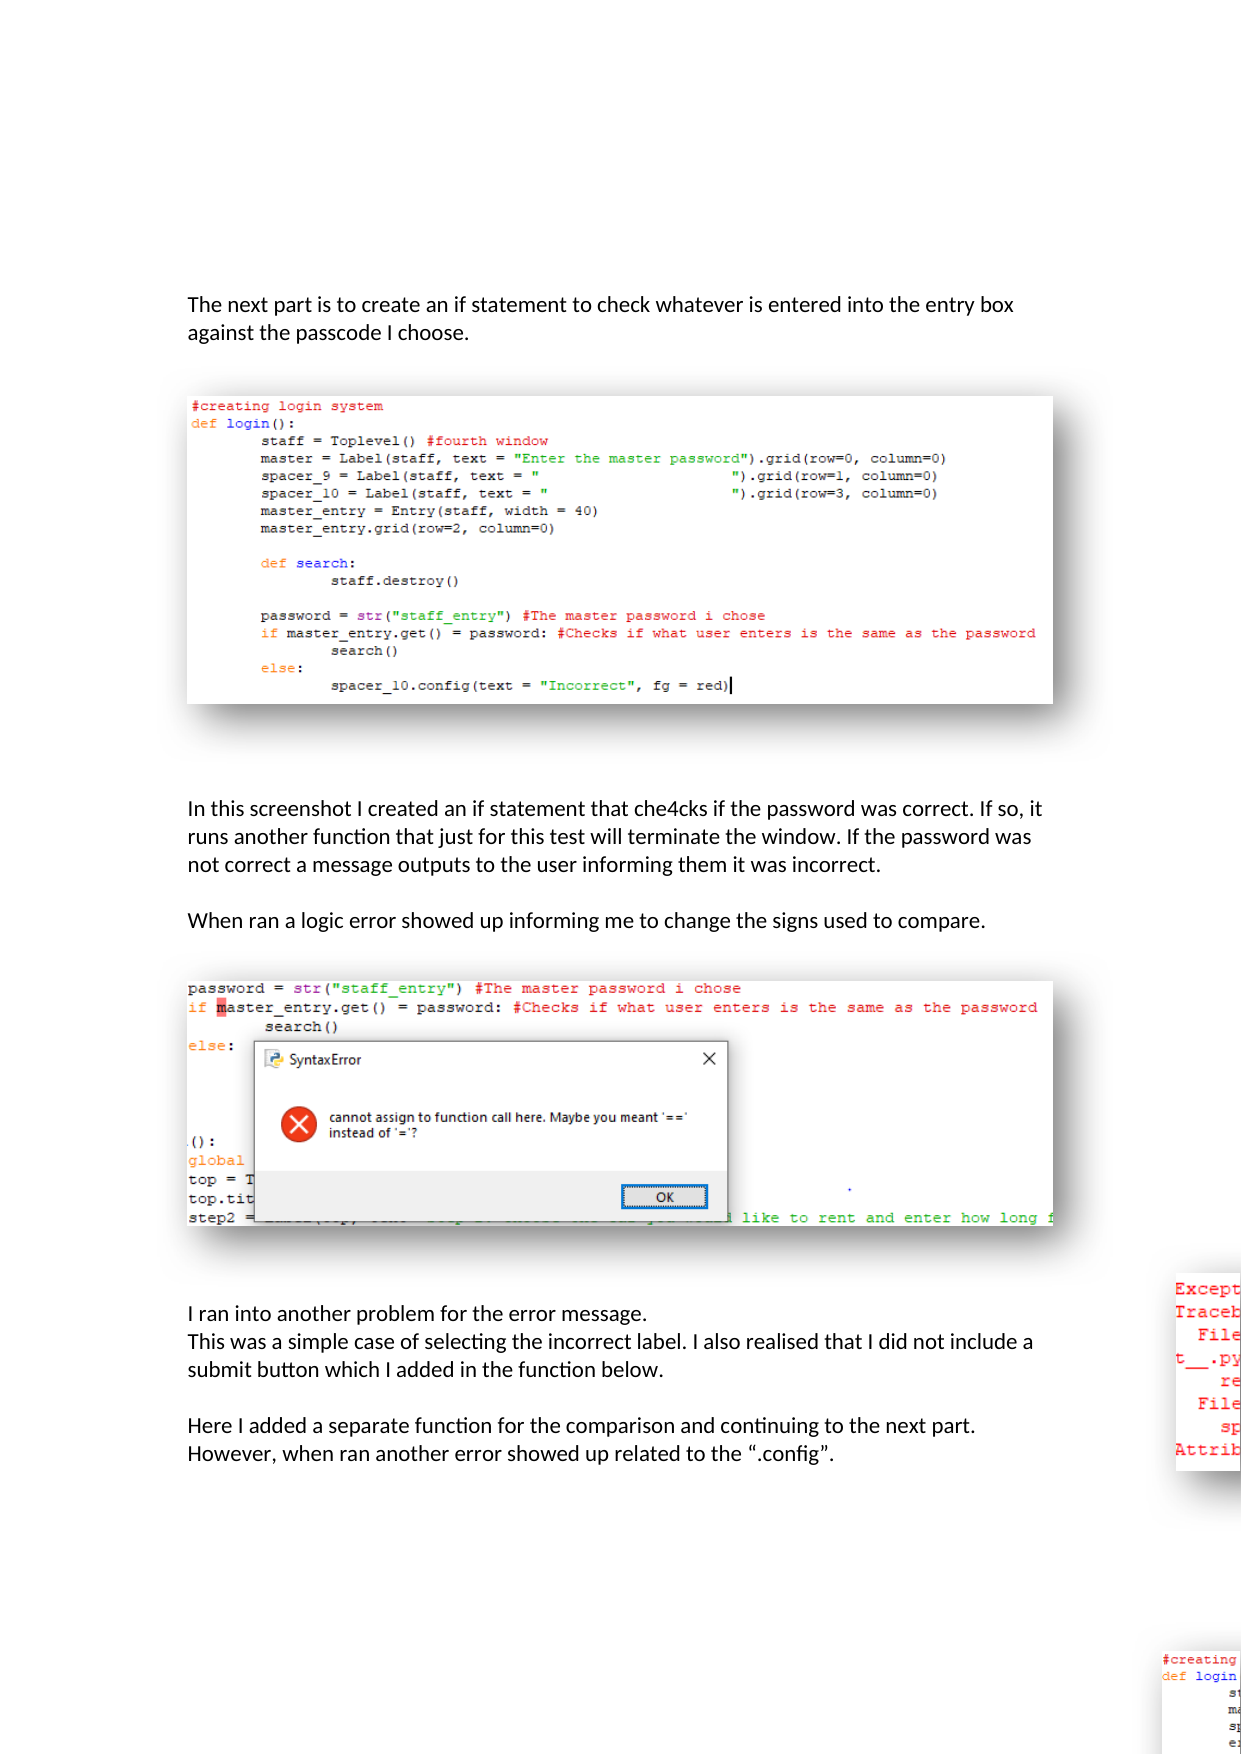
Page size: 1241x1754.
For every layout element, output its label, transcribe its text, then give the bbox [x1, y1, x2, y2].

text In this screenshot I created an if statement that che4cks if the password was correct. If so, it runs another function that just for this test will terminate the window. If the password was not correct a message outputs to the user informing them it was incorrect. [187, 346, 1053, 878]
text This was a simple case of selecting the incorrect label. I also realised that I did not include a submit button which I added in the function below. [187, 1327, 1053, 1383]
picture [1176, 1273, 1241, 1471]
text Here I added a separate function for the comparison and continuing to the next part. However, when ran another error showed up related to the “.config”. [187, 1411, 1053, 1467]
text When ran a logic error showed up informing me to change the signs used to compare. [187, 907, 1053, 934]
text The next part is to create an if statement to check whatever is entered into the entry box against the passcode I choose. [187, 290, 1053, 346]
text I ran into another problem for the error message. [187, 934, 1053, 1327]
picture [1162, 1651, 1241, 1754]
